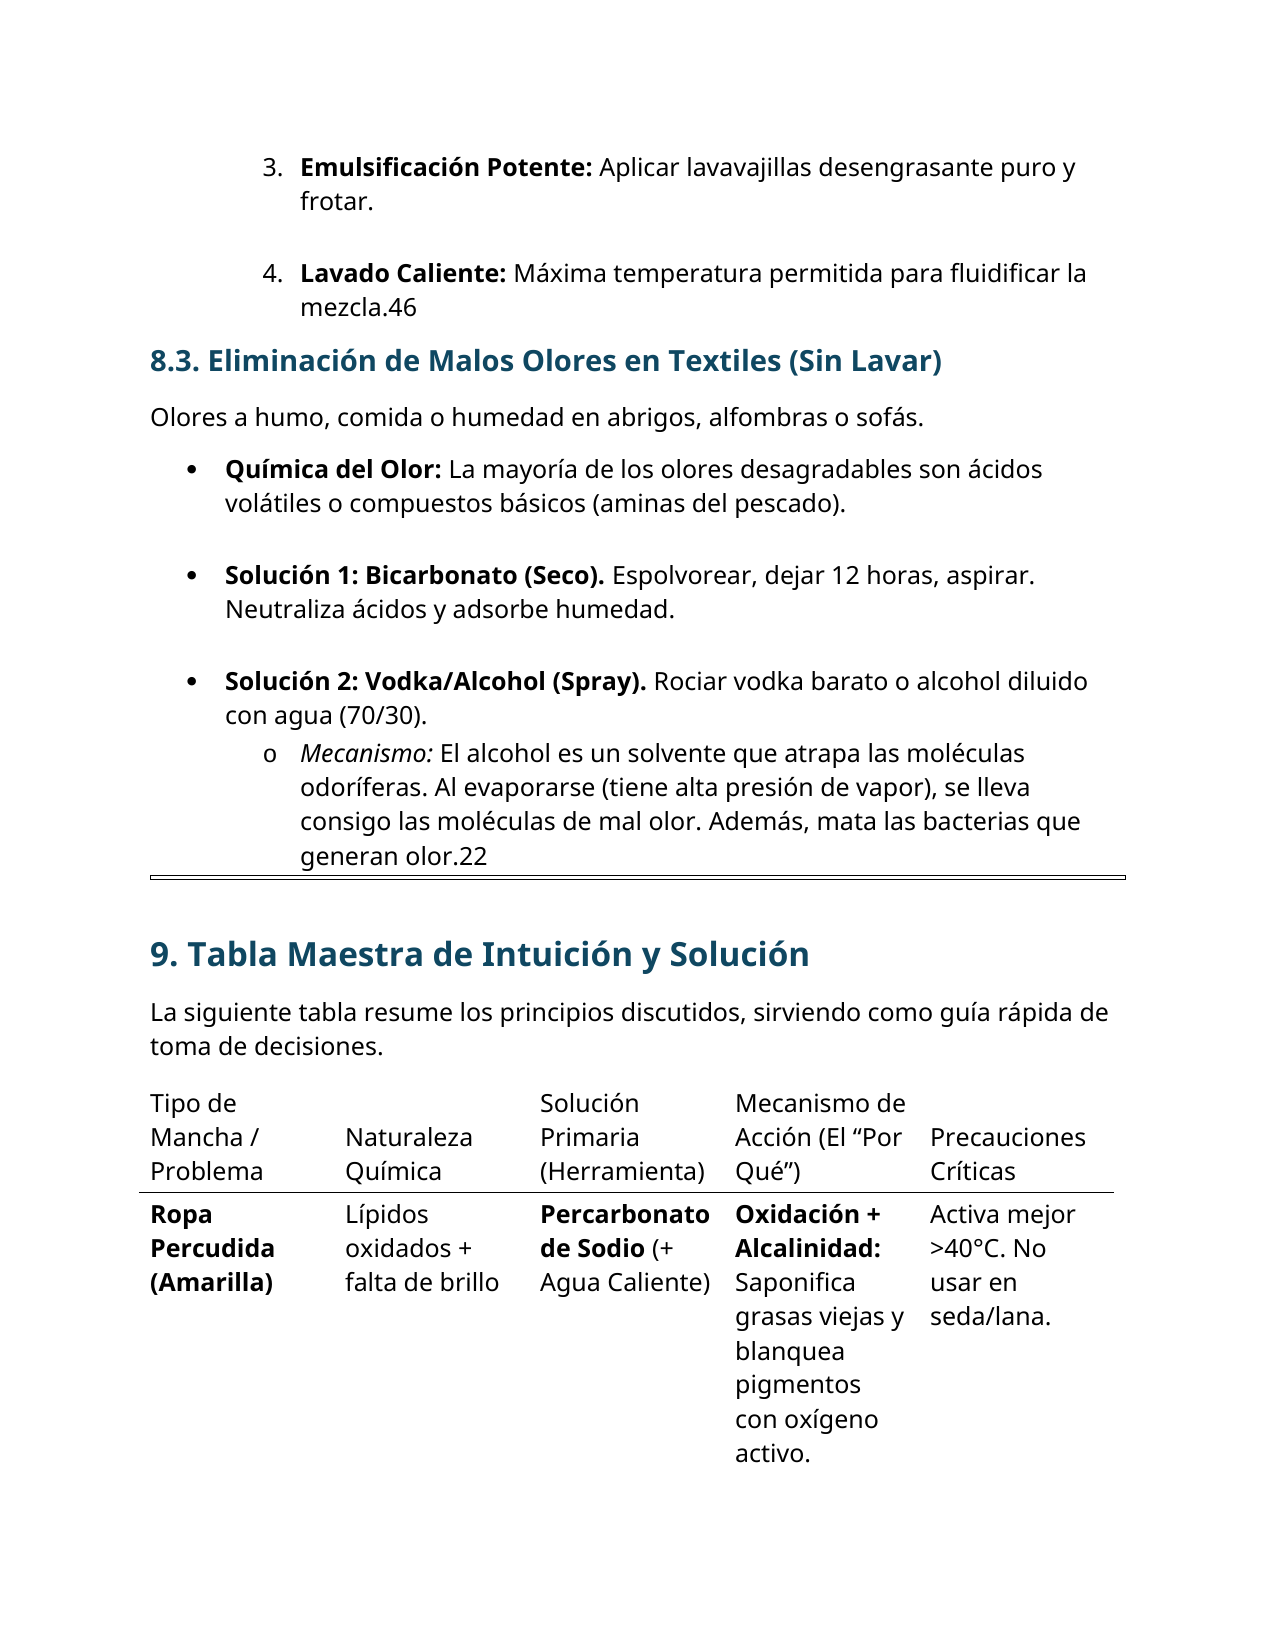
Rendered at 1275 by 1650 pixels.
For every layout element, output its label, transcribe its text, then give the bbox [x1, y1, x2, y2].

list Lavado Caliente: Máxima temperatura permitida para fluidificar la mezcla.46 [262, 256, 1125, 324]
text Olores a humo, comida o humedad en abrigos, alfombras o sofás. [150, 399, 1125, 433]
list Mecanismo: El alcohol es un solvente que atrapa las moléculas odoríferas. Al evaporarse (tiene alta presión de vapor), se lleva consigo las moléculas de mal olor. Además, mata las bacterias que generan olor.22 [262, 736, 1125, 872]
table_cell Oxidación + Alcalinidad: Saponifica grasas viejas y blanquea pigmentos con oxígeno activo. [724, 1193, 919, 1473]
table_header Naturaleza Química [334, 1082, 529, 1192]
list Solución 1: Bicarbonato (Seco). Espolvorear, dejar 12 horas, aspirar. Neutraliza ácidos y adsorbe humedad. [187, 558, 1125, 660]
table_header Mecanismo de Acción (El “Por Qué”) [724, 1082, 919, 1192]
table_header Tipo de Mancha / Problema [139, 1082, 334, 1192]
list Solución 2: Vodka/Alcohol (Spray). Rociar vodka barato o alcohol diluido con agua (70/30). [187, 664, 1125, 732]
list Emulsificación Potente: Aplicar lavavajillas desengrasante puro y frotar. [262, 150, 1125, 252]
table_header Precauciones Críticas [919, 1082, 1114, 1192]
table_cell Percarbonato de Sodio (+ Agua Caliente) [529, 1193, 724, 1473]
table_cell Ropa Percudida (Amarilla) [139, 1193, 334, 1473]
subtitle 9. Tabla Maestra de Intuición y Solución [150, 931, 1125, 976]
text La siguiente tabla resume los principios discutidos, sirviendo como guía rápida de toma de decisiones. [150, 995, 1125, 1063]
table_cell Activa mejor >40°C. No usar en seda/lana. [919, 1193, 1114, 1473]
subtitle 8.3. Eliminación de Malos Olores en Textiles (Sin Lavar) [150, 341, 1125, 380]
table_header Solución Primaria (Herramienta) [529, 1082, 724, 1192]
list Química del Olor: La mayoría de los olores desagradables son ácidos volátiles o compuestos básicos (aminas del pescado). [187, 452, 1125, 554]
table_cell Lípidos oxidados + falta de brillo [334, 1193, 529, 1473]
